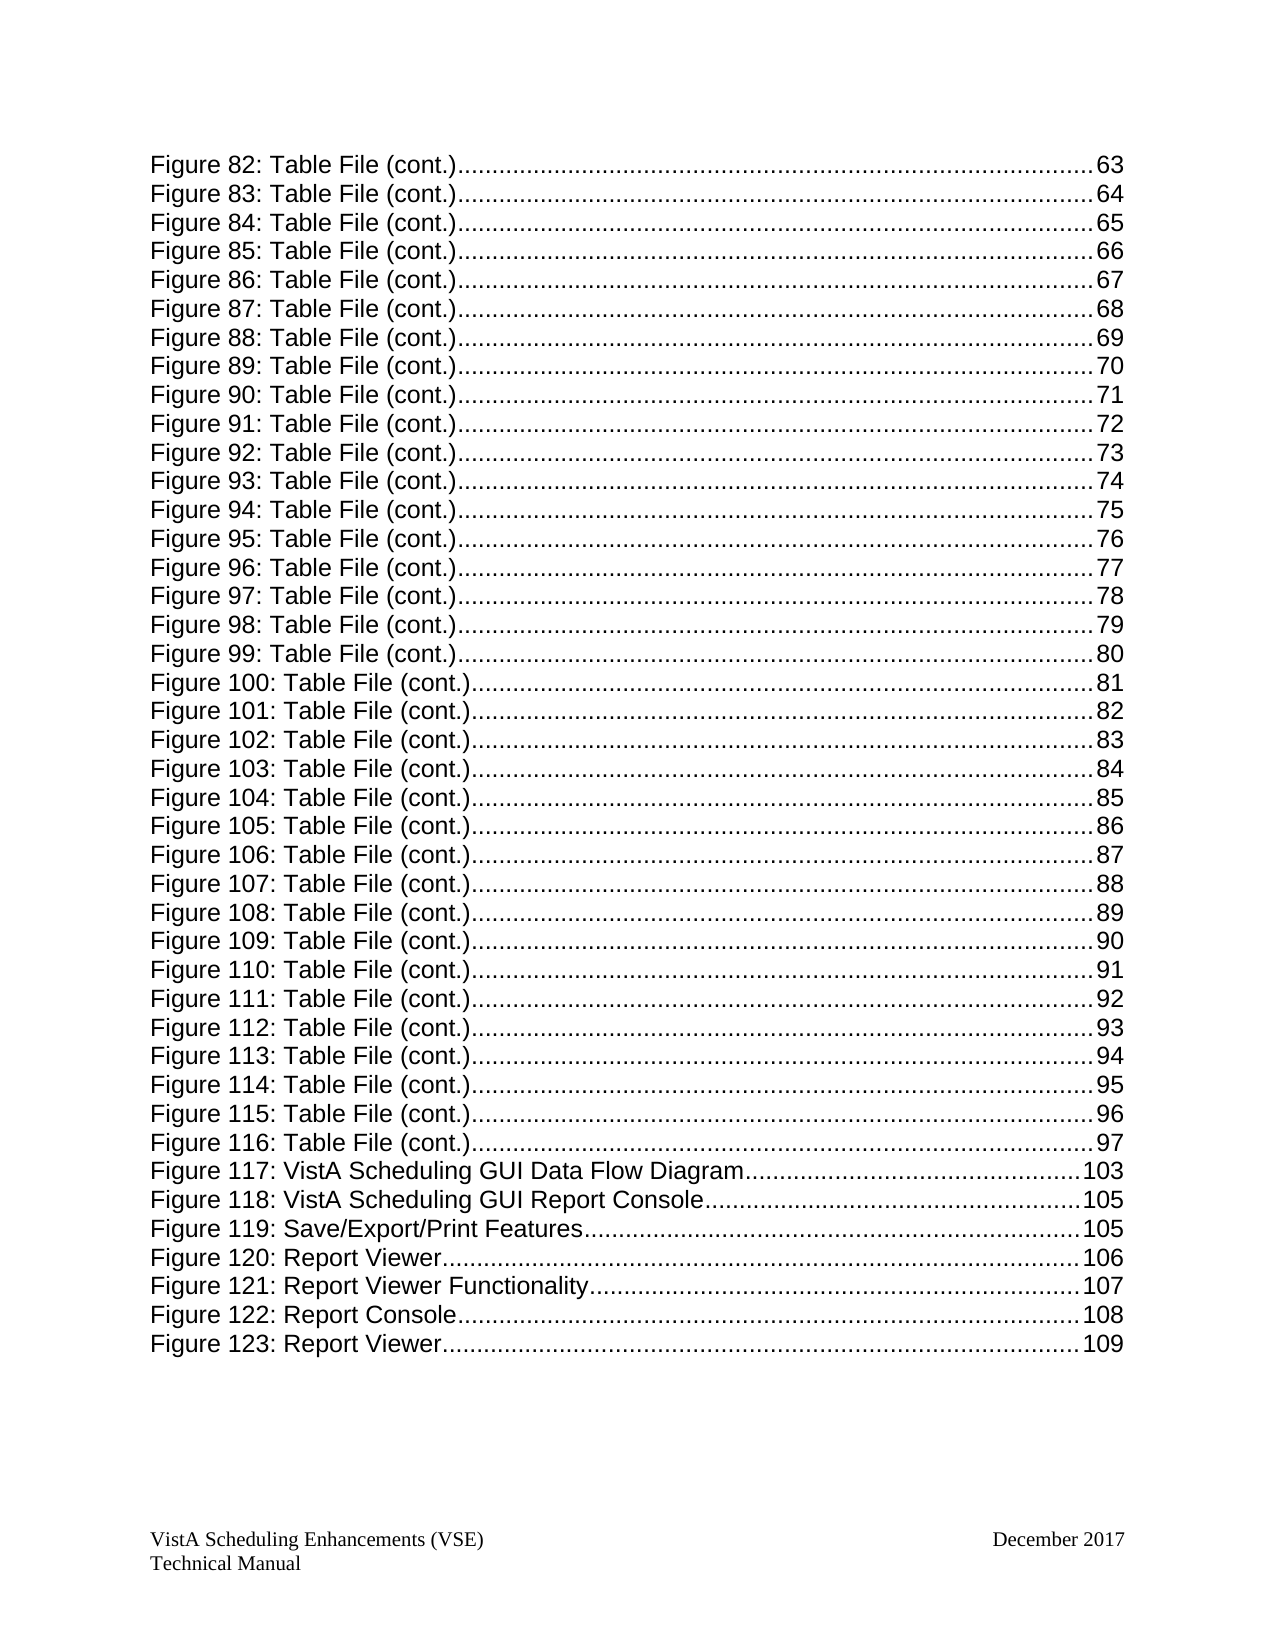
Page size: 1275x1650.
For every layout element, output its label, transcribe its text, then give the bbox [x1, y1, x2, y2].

text Figure 116: Table File (cont.) 97 [150, 1127, 1125, 1156]
text Figure 94: Table File (cont.) 75 [150, 495, 1125, 524]
text Figure 117: VistA Scheduling GUI Data Flow Diagram 103 [150, 1156, 1125, 1185]
text Figure 105: Table File (cont.) 86 [150, 811, 1125, 840]
text Figure 101: Table File (cont.) 82 [150, 696, 1125, 725]
text Figure 95: Table File (cont.) 76 [150, 524, 1125, 552]
text Figure 91: Table File (cont.) 72 [150, 409, 1125, 437]
text Figure 97: Table File (cont.) 78 [150, 581, 1125, 610]
text Figure 110: Table File (cont.) 91 [150, 955, 1125, 984]
text Figure 98: Table File (cont.) 79 [150, 610, 1125, 639]
text Figure 86: Table File (cont.) 67 [150, 265, 1125, 294]
text Figure 92: Table File (cont.) 73 [150, 437, 1125, 466]
text Figure 106: Table File (cont.) 87 [150, 840, 1125, 869]
text Figure 85: Table File (cont.) 66 [150, 236, 1125, 265]
text Figure 100: Table File (cont.) 81 [150, 667, 1125, 696]
text Figure 115: Table File (cont.) 96 [150, 1099, 1125, 1127]
text Figure 123: Report Viewer 109 [150, 1329, 1125, 1357]
text Figure 112: Table File (cont.) 93 [150, 1012, 1125, 1041]
text Figure 109: Table File (cont.) 90 [150, 926, 1125, 955]
text Figure 83: Table File (cont.) 64 [150, 179, 1125, 207]
text Figure 82: Table File (cont.) 63 [150, 150, 1125, 179]
text Figure 118: VistA Scheduling GUI Report Console 105 [150, 1185, 1125, 1214]
text Figure 104: Table File (cont.) 85 [150, 782, 1125, 811]
text Figure 111: Table File (cont.) 92 [150, 984, 1125, 1012]
text Figure 103: Table File (cont.) 84 [150, 754, 1125, 782]
text Figure 89: Table File (cont.) 70 [150, 351, 1125, 380]
text Figure 119: Save/Export/Print Features 105 [150, 1214, 1125, 1242]
text Figure 96: Table File (cont.) 77 [150, 552, 1125, 581]
text Figure 90: Table File (cont.) 71 [150, 380, 1125, 409]
text Figure 93: Table File (cont.) 74 [150, 466, 1125, 495]
text Figure 122: Report Console 108 [150, 1300, 1125, 1329]
text Figure 108: Table File (cont.) 89 [150, 897, 1125, 926]
text Figure 113: Table File (cont.) 94 [150, 1041, 1125, 1070]
text Figure 121: Report Viewer Functionality 107 [150, 1271, 1125, 1300]
text Figure 114: Table File (cont.) 95 [150, 1070, 1125, 1099]
text Figure 99: Table File (cont.) 80 [150, 639, 1125, 667]
text Figure 107: Table File (cont.) 88 [150, 869, 1125, 897]
text Figure 102: Table File (cont.) 83 [150, 725, 1125, 754]
text Figure 84: Table File (cont.) 65 [150, 207, 1125, 236]
text Figure 87: Table File (cont.) 68 [150, 294, 1125, 322]
text Figure 120: Report Viewer 106 [150, 1242, 1125, 1271]
text Figure 88: Table File (cont.) 69 [150, 322, 1125, 351]
